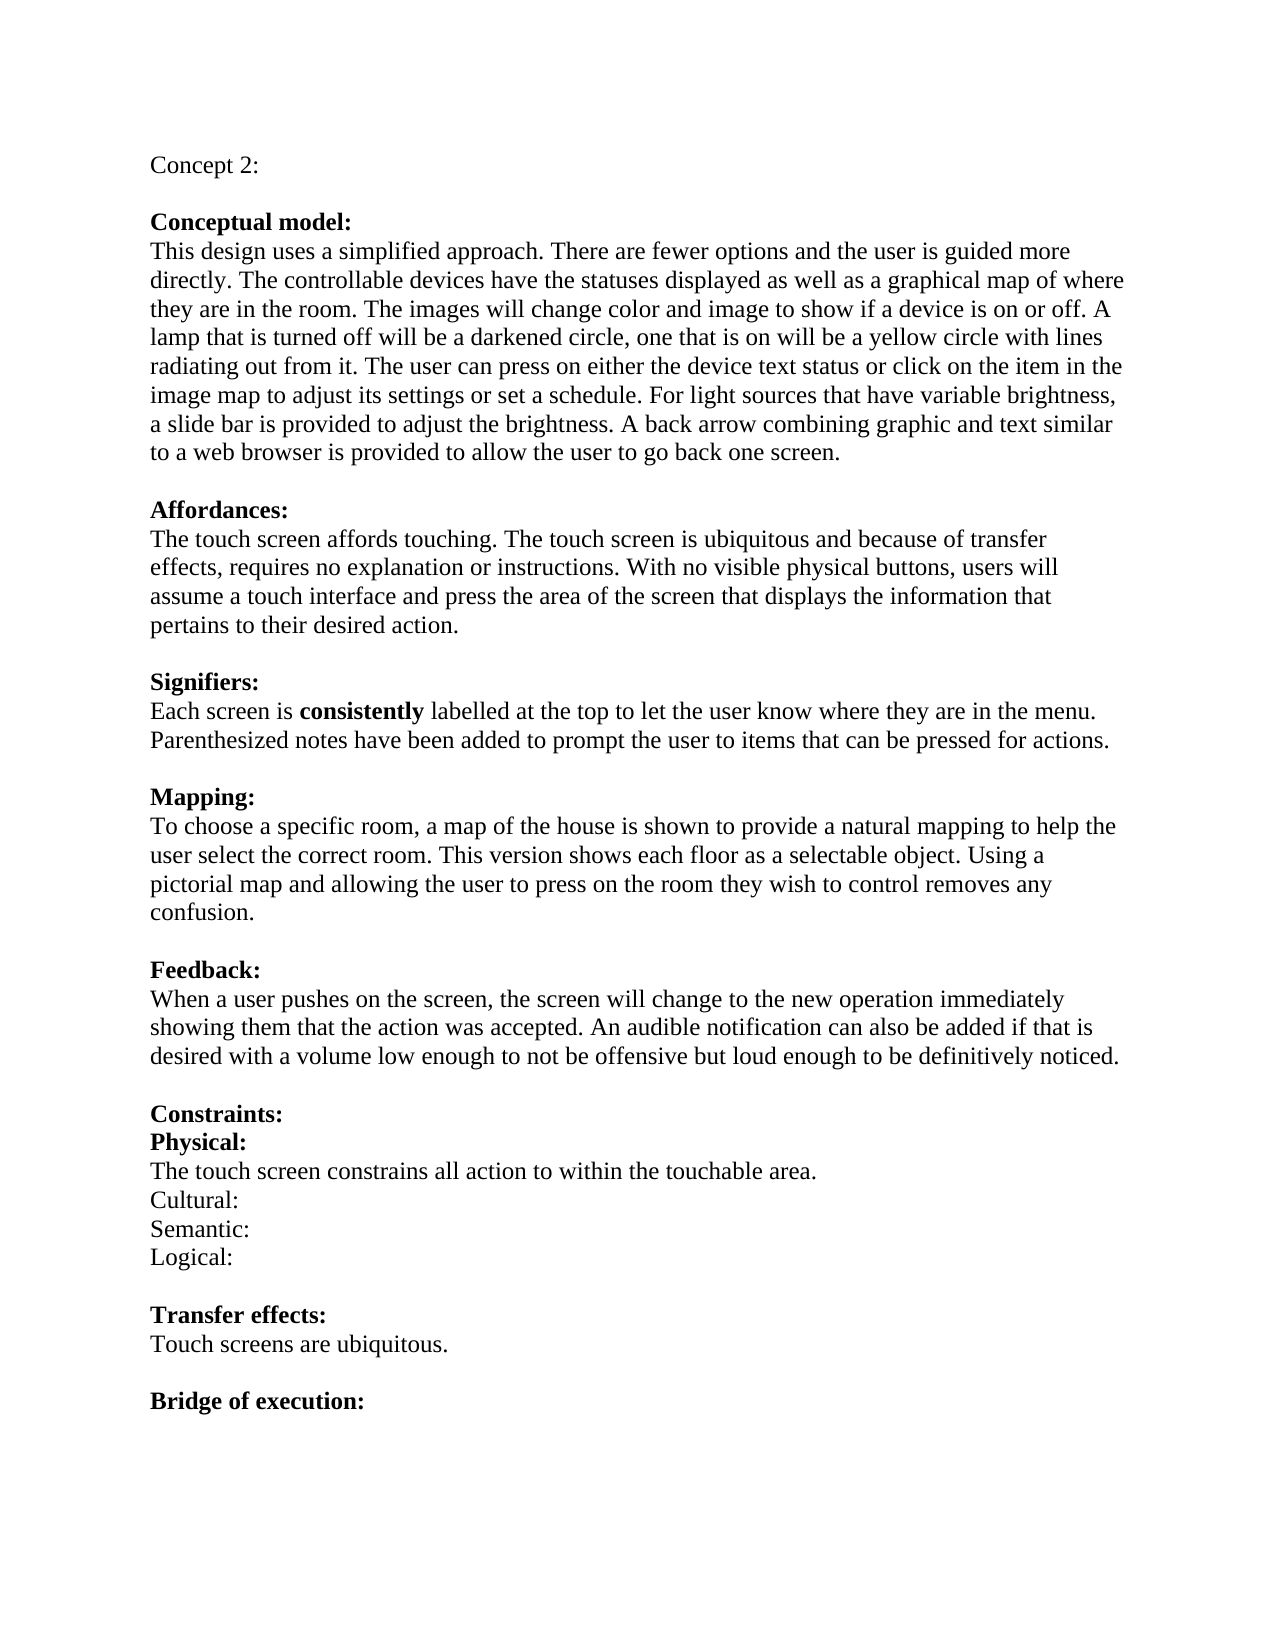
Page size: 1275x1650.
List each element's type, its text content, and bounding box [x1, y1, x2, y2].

text Affordances: [150, 495, 1125, 524]
text To choose a specific room, a map of the house is shown to provide a natural mapping to help the user select the correct room. This version shows each floor as a selectable object. Using a pictorial map and allowing the user to press on the room they wish to control removes any confusion. [150, 811, 1125, 926]
text Touch screens are ubiquitous. [150, 1329, 1125, 1357]
text Feedback: [150, 955, 1125, 984]
text Mapping: [150, 782, 1125, 811]
text The touch screen affords touching. The touch screen is ubiquitous and because of transfer effects, requires no explanation or instructions. With no visible physical buttons, users will assume a touch interface and press the area of the screen that displays the information that pertains to their desired action. [150, 524, 1125, 639]
text When a user pushes on the screen, the screen will change to the new operation immediately showing them that the action was accepted. An audible notification can also be added if that is desired with a volume low enough to not be offensive but loud enough to be definitively noticed. [150, 984, 1125, 1070]
text Constraints: [150, 1099, 1125, 1127]
text Physical: [150, 1127, 1125, 1156]
text The touch screen constrains all action to within the touchable area. [150, 1156, 1125, 1185]
text Conceptual model: [150, 207, 1125, 236]
text Bridge of execution: [150, 1386, 1125, 1415]
text Semantic: [150, 1214, 1125, 1242]
text Each screen is consistently labelled at the top to let the user know where they are in the menu. Parenthesized notes have been added to prompt the user to items that can be pressed for actions. [150, 696, 1125, 754]
text Transfer effects: [150, 1300, 1125, 1329]
text Logical: [150, 1242, 1125, 1271]
text This design uses a simplified approach. There are fewer options and the user is guided more directly. The controllable devices have the statuses displayed as well as a graphical map of where they are in the room. The images will change color and image to show if a device is on or off. A lamp that is turned off will be a darkened circle, one that is on will be a yellow circle with lines radiating out from it. The user can press on either the device text status or click on the item in the image map to adjust its settings or set a schedule. For light sources that have variable brightness, a slide bar is provided to adjust the brightness. A back arrow combining graphic and text similar to a web browser is provided to allow the user to go back one screen. [150, 236, 1125, 466]
text Concept 2: [150, 150, 1125, 179]
text Signifiers: [150, 667, 1125, 696]
text Cultural: [150, 1185, 1125, 1214]
